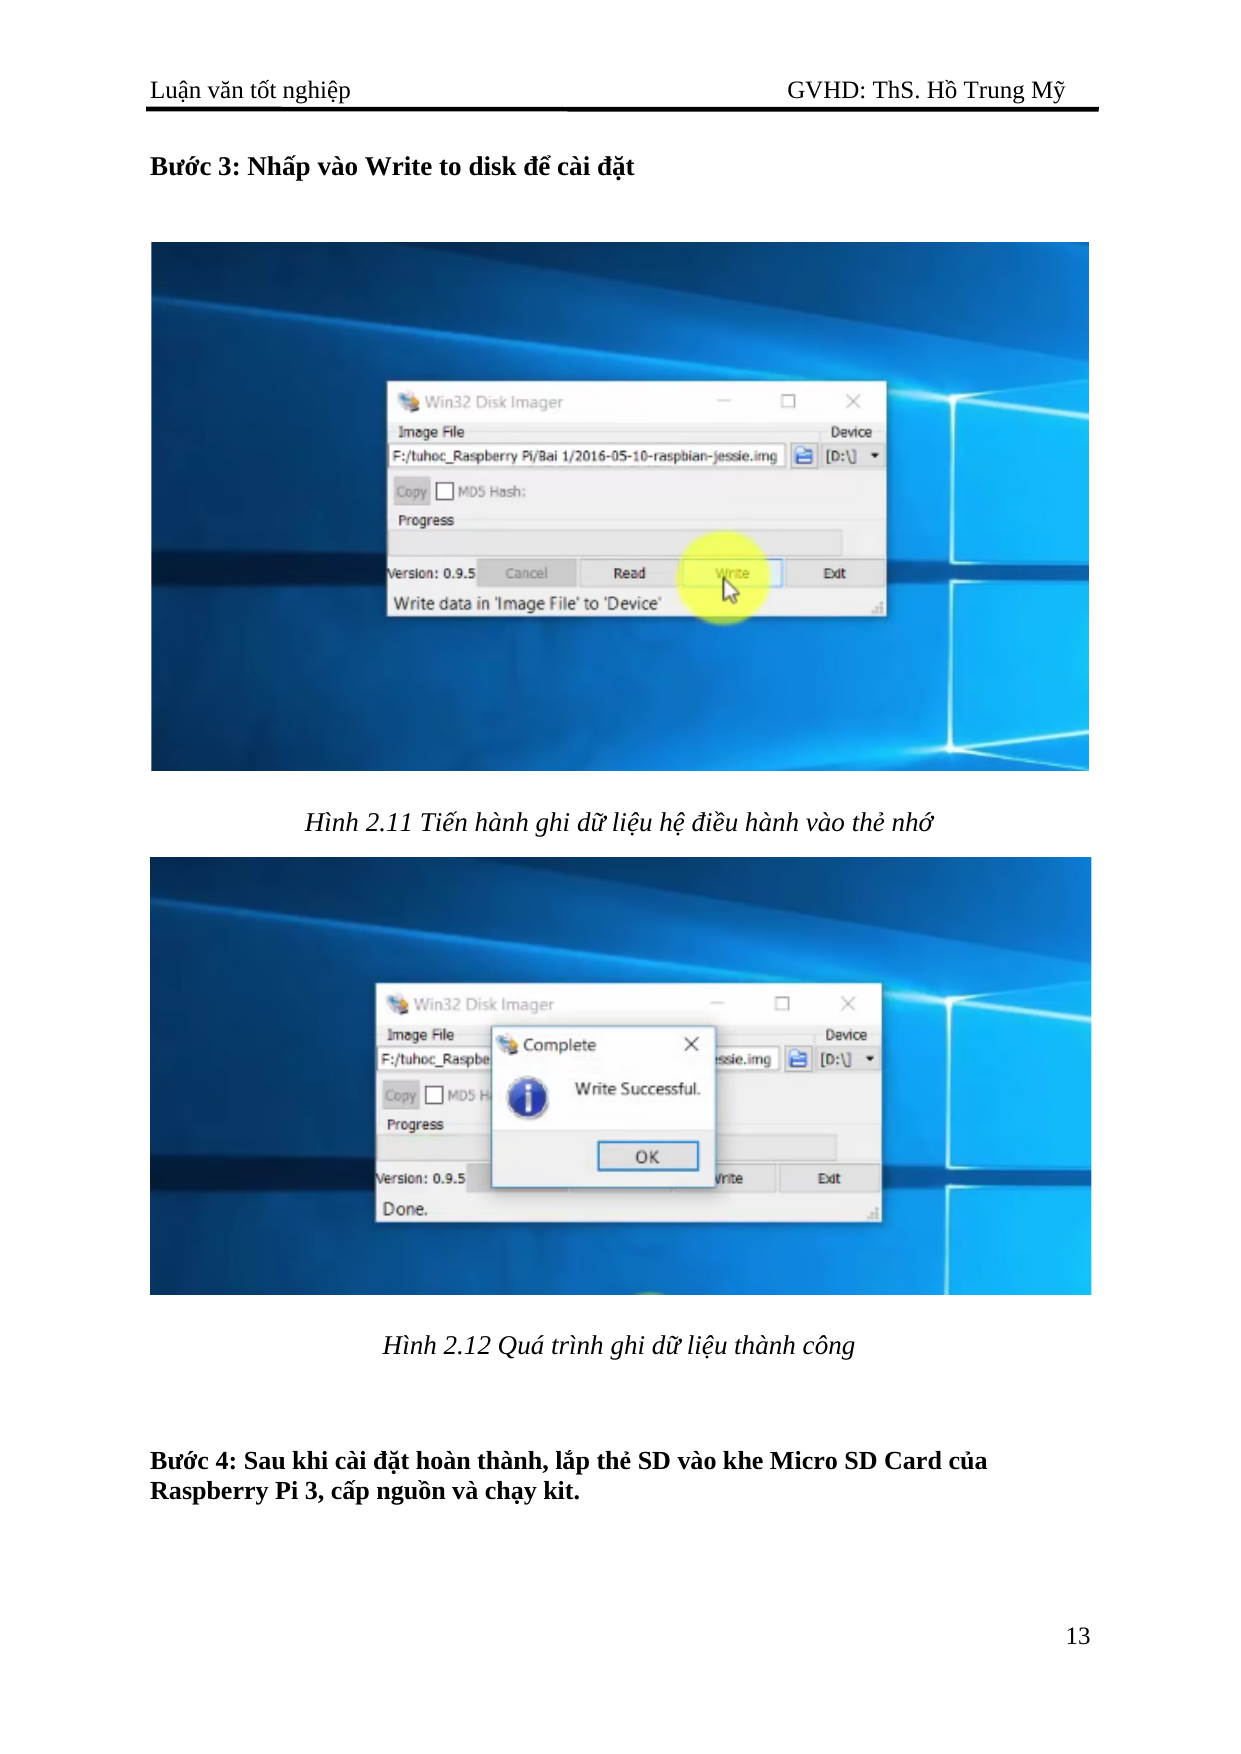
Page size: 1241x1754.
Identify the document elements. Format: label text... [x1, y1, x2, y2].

text Bước 4: Sau khi cài đặt hoàn thành, lắp thẻ SD vào khe Micro SD Card của Raspberry Pi 3, cấp nguồn và chạy kit. [150, 1445, 1090, 1505]
text Bước 3: Nhấp vào Write to disk để cài đặt [150, 150, 1090, 181]
picture [150, 857, 1092, 1295]
picture [151, 242, 1089, 771]
